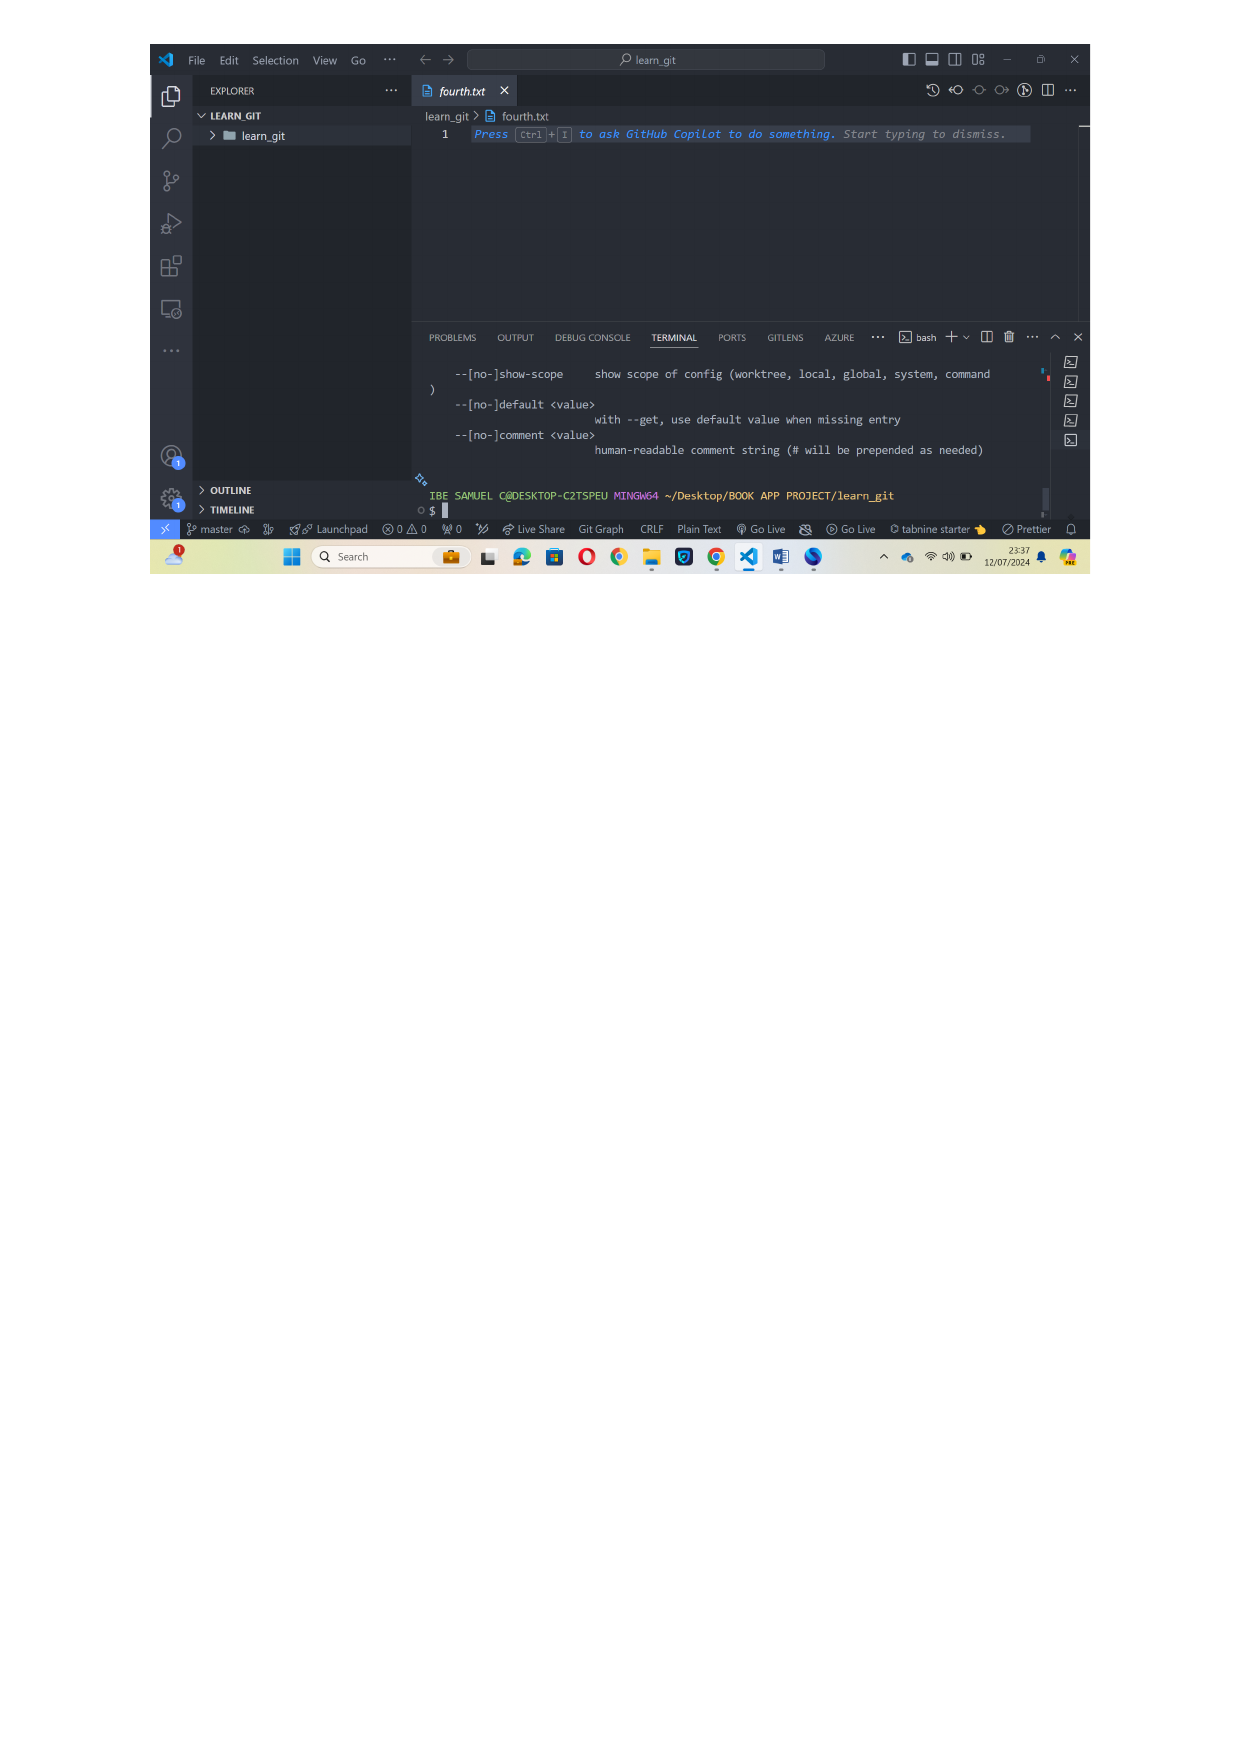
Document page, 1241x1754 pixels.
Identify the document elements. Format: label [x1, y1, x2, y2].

picture [150, 44, 1091, 574]
